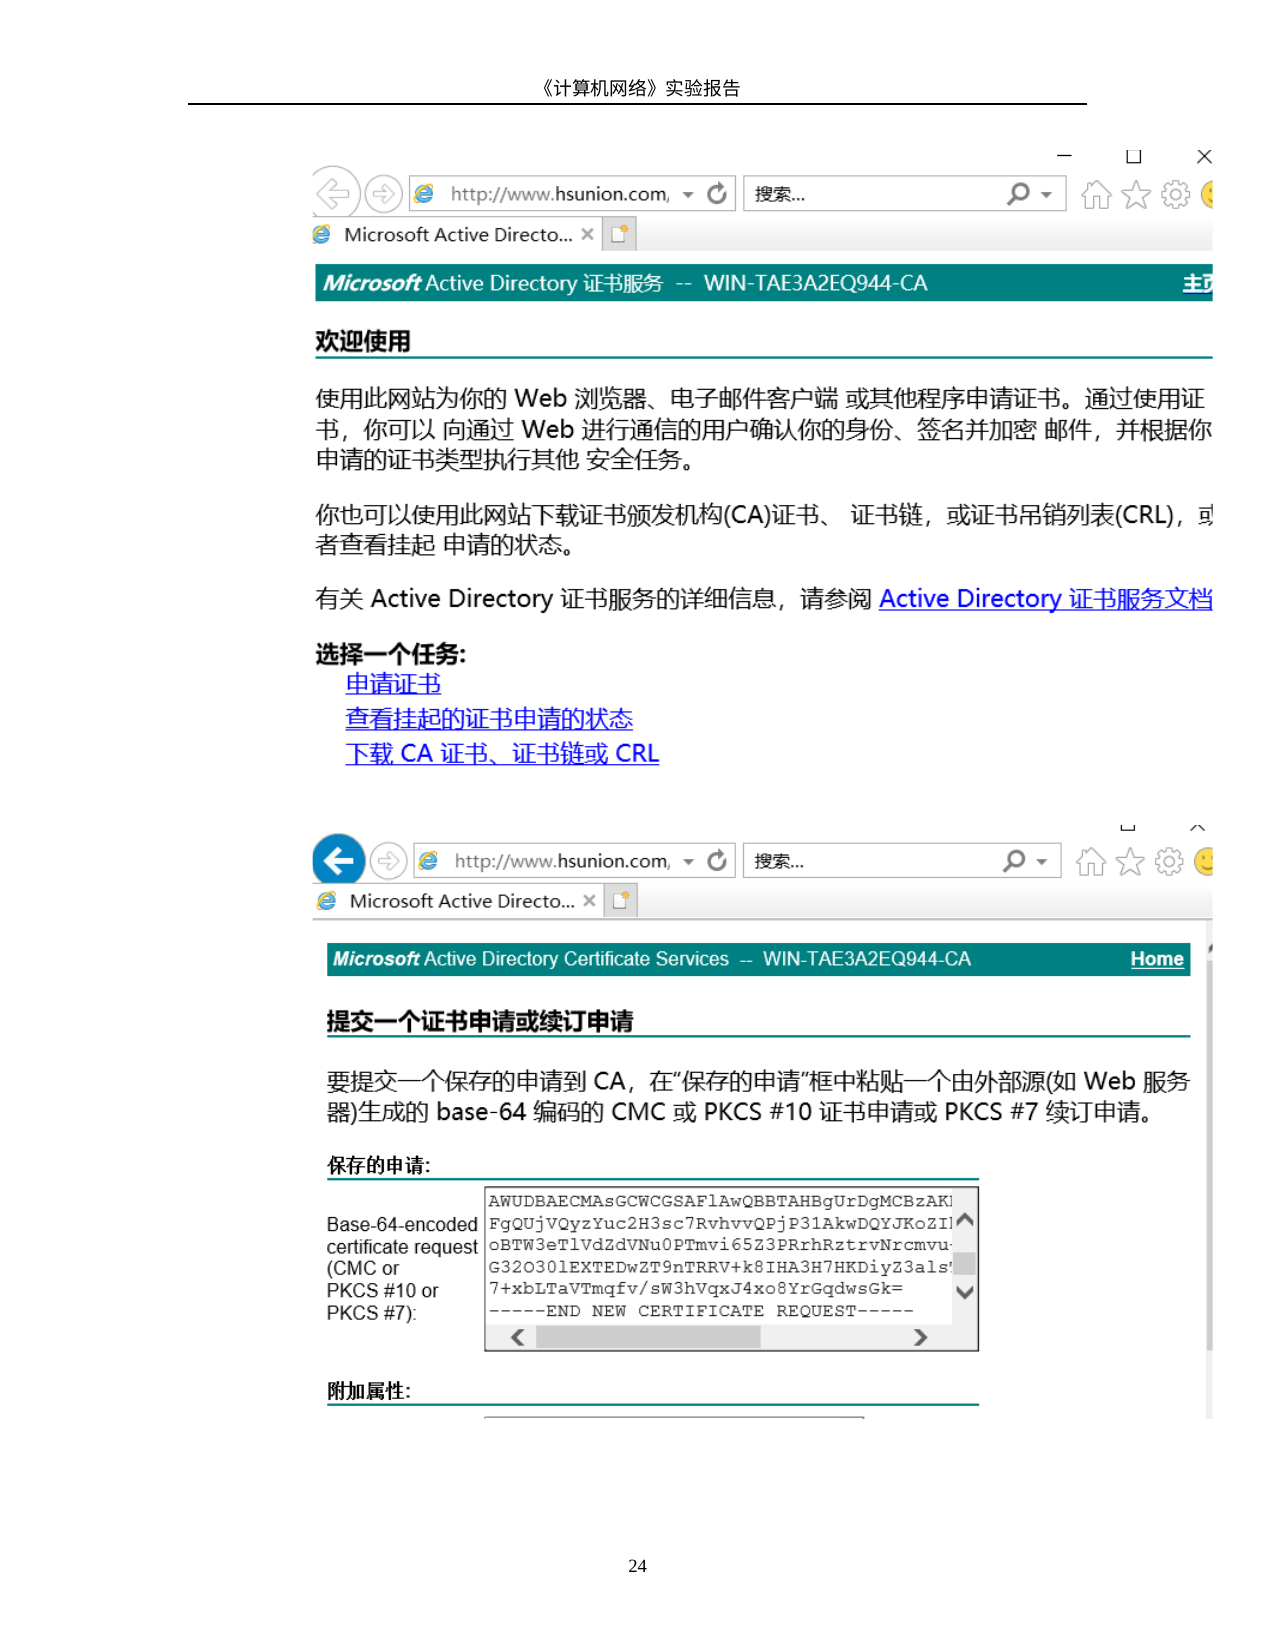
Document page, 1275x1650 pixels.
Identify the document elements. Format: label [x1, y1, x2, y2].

picture [312, 150, 1213, 799]
picture [324, 847, 353, 875]
picture [312, 825, 1213, 1419]
